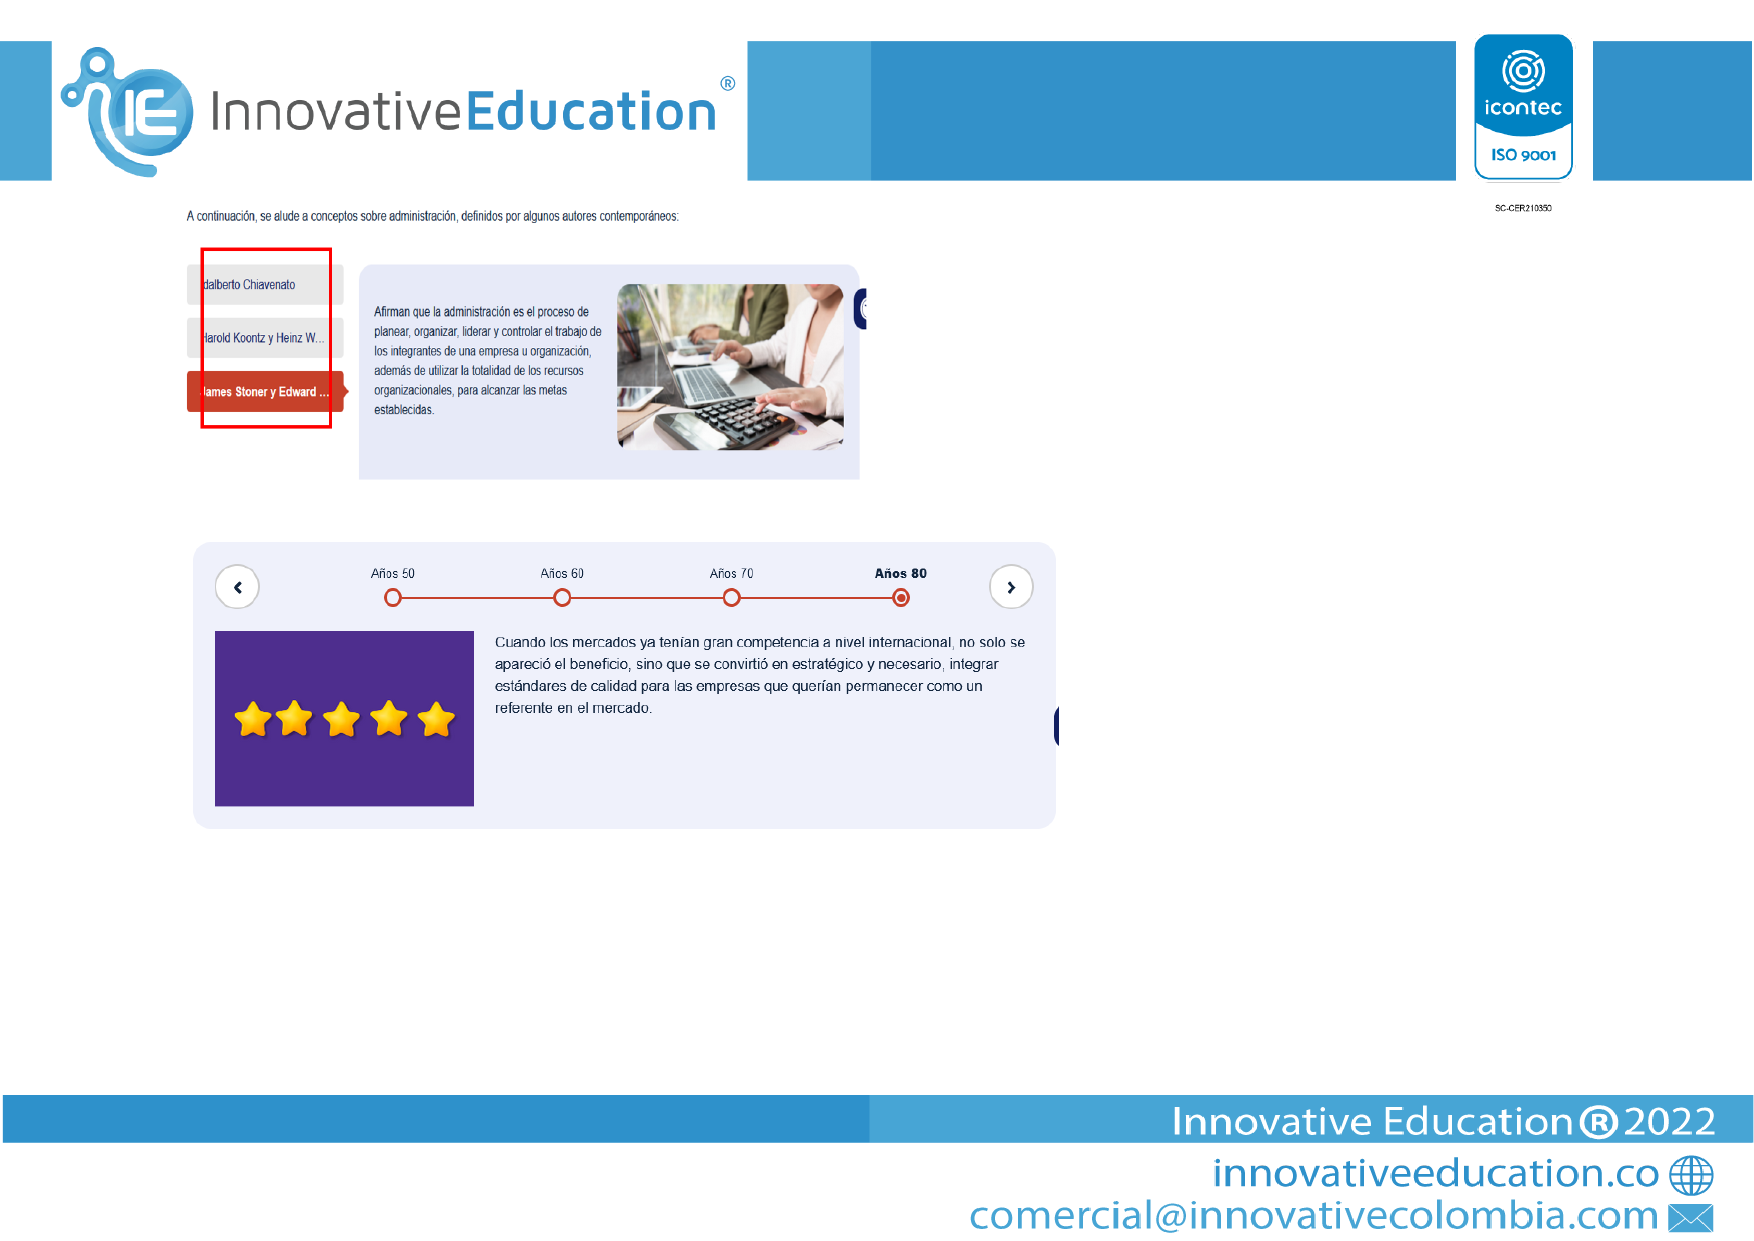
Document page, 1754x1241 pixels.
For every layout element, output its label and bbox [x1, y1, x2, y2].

picture [1593, 28, 1752, 194]
picture [177, 529, 1059, 863]
picture [0, 28, 1456, 194]
picture [2, 1093, 1754, 1239]
picture [1471, 32, 1576, 214]
picture [177, 198, 867, 492]
